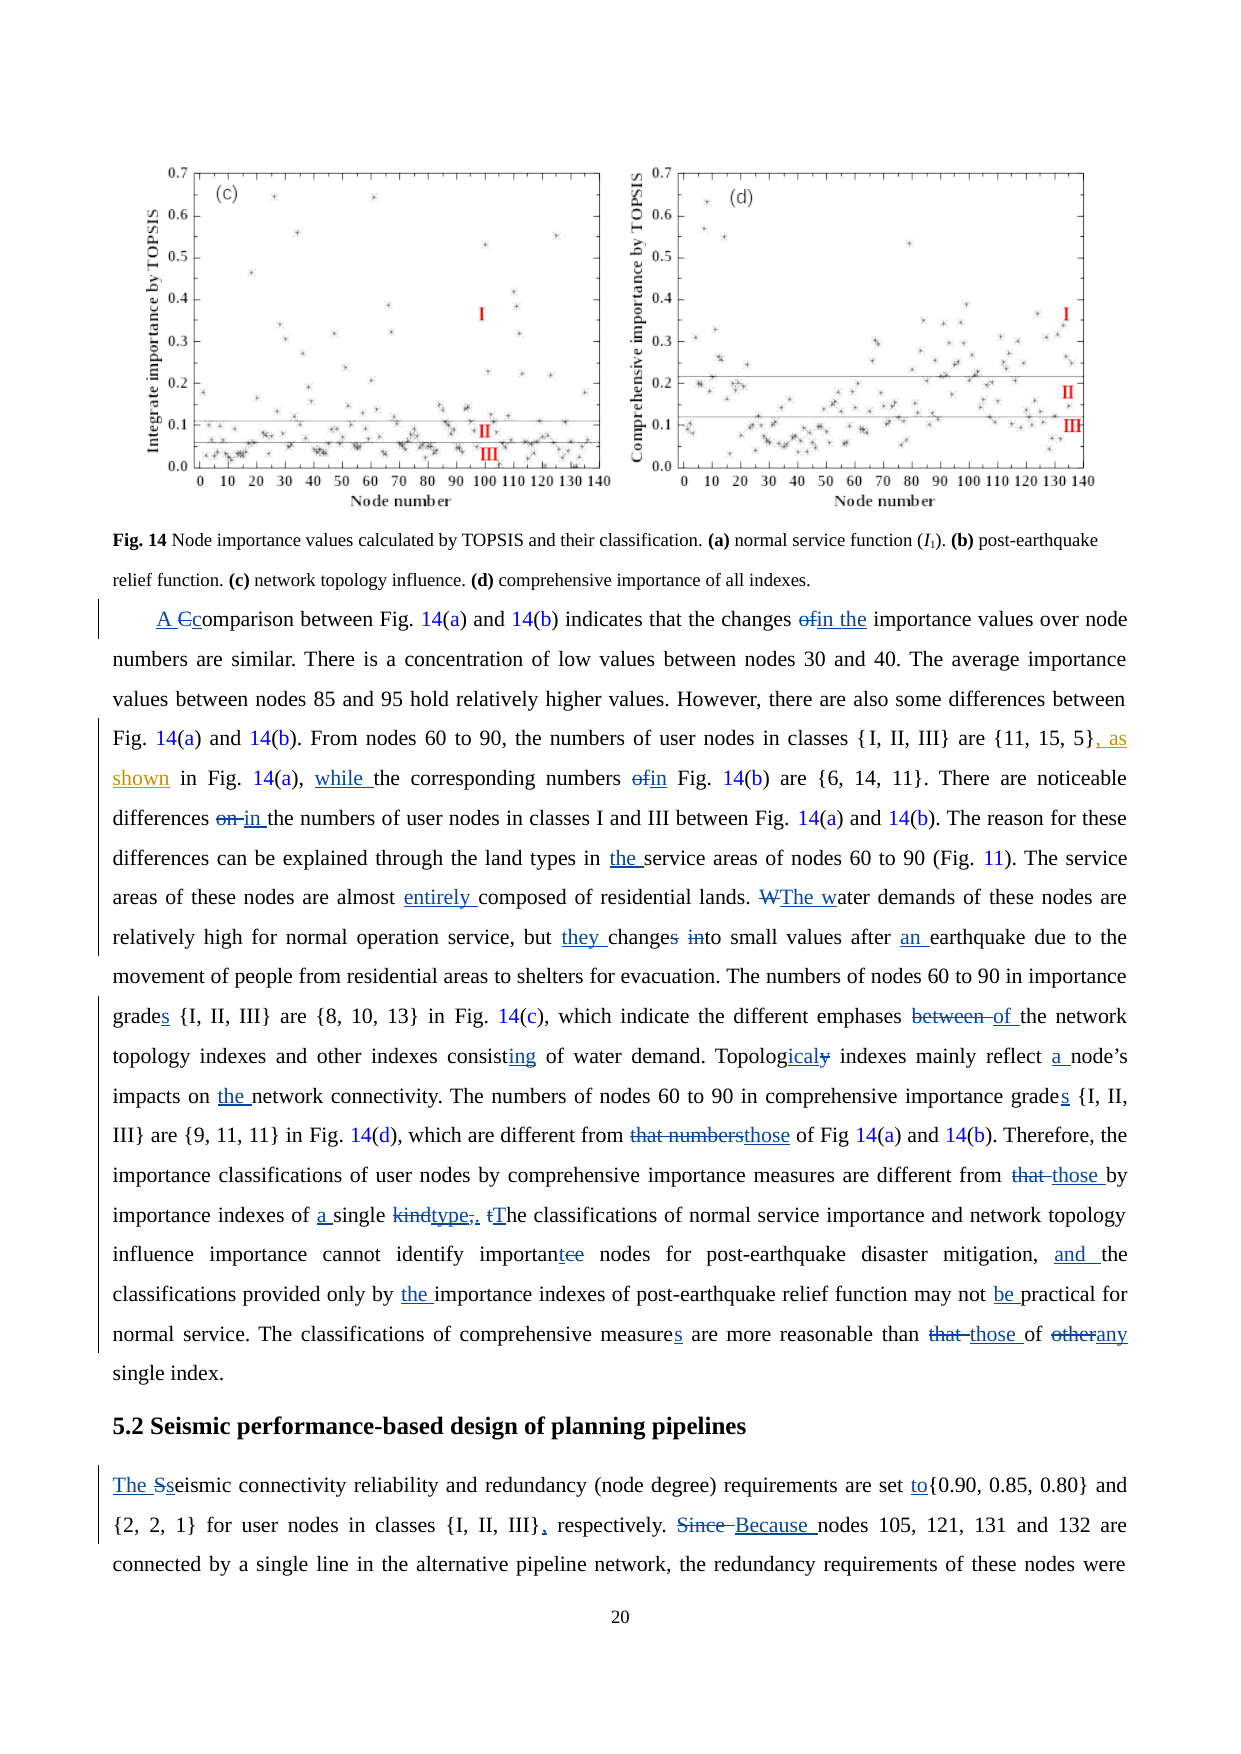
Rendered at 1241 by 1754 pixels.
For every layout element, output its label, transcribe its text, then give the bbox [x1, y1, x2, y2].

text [112, 1465, 1128, 1584]
subtitle 5.2 Seismic performance-based design of planning pipelines [112, 1405, 1128, 1445]
text omparison between Fig. 14(a) and 14(b) indicates that the changes importance values over node numbers are similar. There is a concentration of low values between nodes 30 and 40. The average importance values between nodes 85 and 95 hold relatively higher values. However, there are also some differences between Fig. 14(a) and 14(b). From nodes 60 to 90, the numbers of user nodes in classes {I, II, III} are {11, 15, 5} in Fig. 14(a), the corresponding numbers Fig. 14(b) are {6, 14, 11}. There are noticeable differences the numbers of user nodes in classes I and III between Fig. 14(a) and 14(b). The reason for these differences can be explained through the land types in service areas of nodes 60 to 90 (Fig. 11). The service areas of these nodes are almost composed of residential lands. ater demands of these nodes are relatively high for normal operation service, but change to small values after earthquake due to the movement of people from residential areas to shelters for evacuation. The numbers of nodes 60 to 90 in importance grade {I, II, III} are {8, 10, 13} in Fig. 14(c), which indicate the different emphases the network topology indexes and other indexes consist of water demand. Topolog indexes mainly reflect node’s impacts on network connectivity. The numbers of nodes 60 to 90 in comprehensive importance grade {I, II, III} are {9, 11, 11} in Fig. 14(d), which are different from of Fig 14(a) and 14(b). Therefore, the importance classifications of user nodes by comprehensive importance measures are different from by importance indexes of single he classifications of normal service importance and network topology influence importance cannot identify importan nodes for post-earthquake disaster mitigation, the classifications provided only by importance indexes of post-earthquake relief function may not practical for normal service. The classifications of comprehensive measure are more reasonable than of single index. [112, 599, 1128, 1393]
text Fig. 14 Node importance values calculated by TOPSIS and their classification. (a) normal service function (I1). (b) post-earthquake relief function. (c) network topology influence. (d) comprehensive importance of all indexes. [112, 520, 1128, 599]
